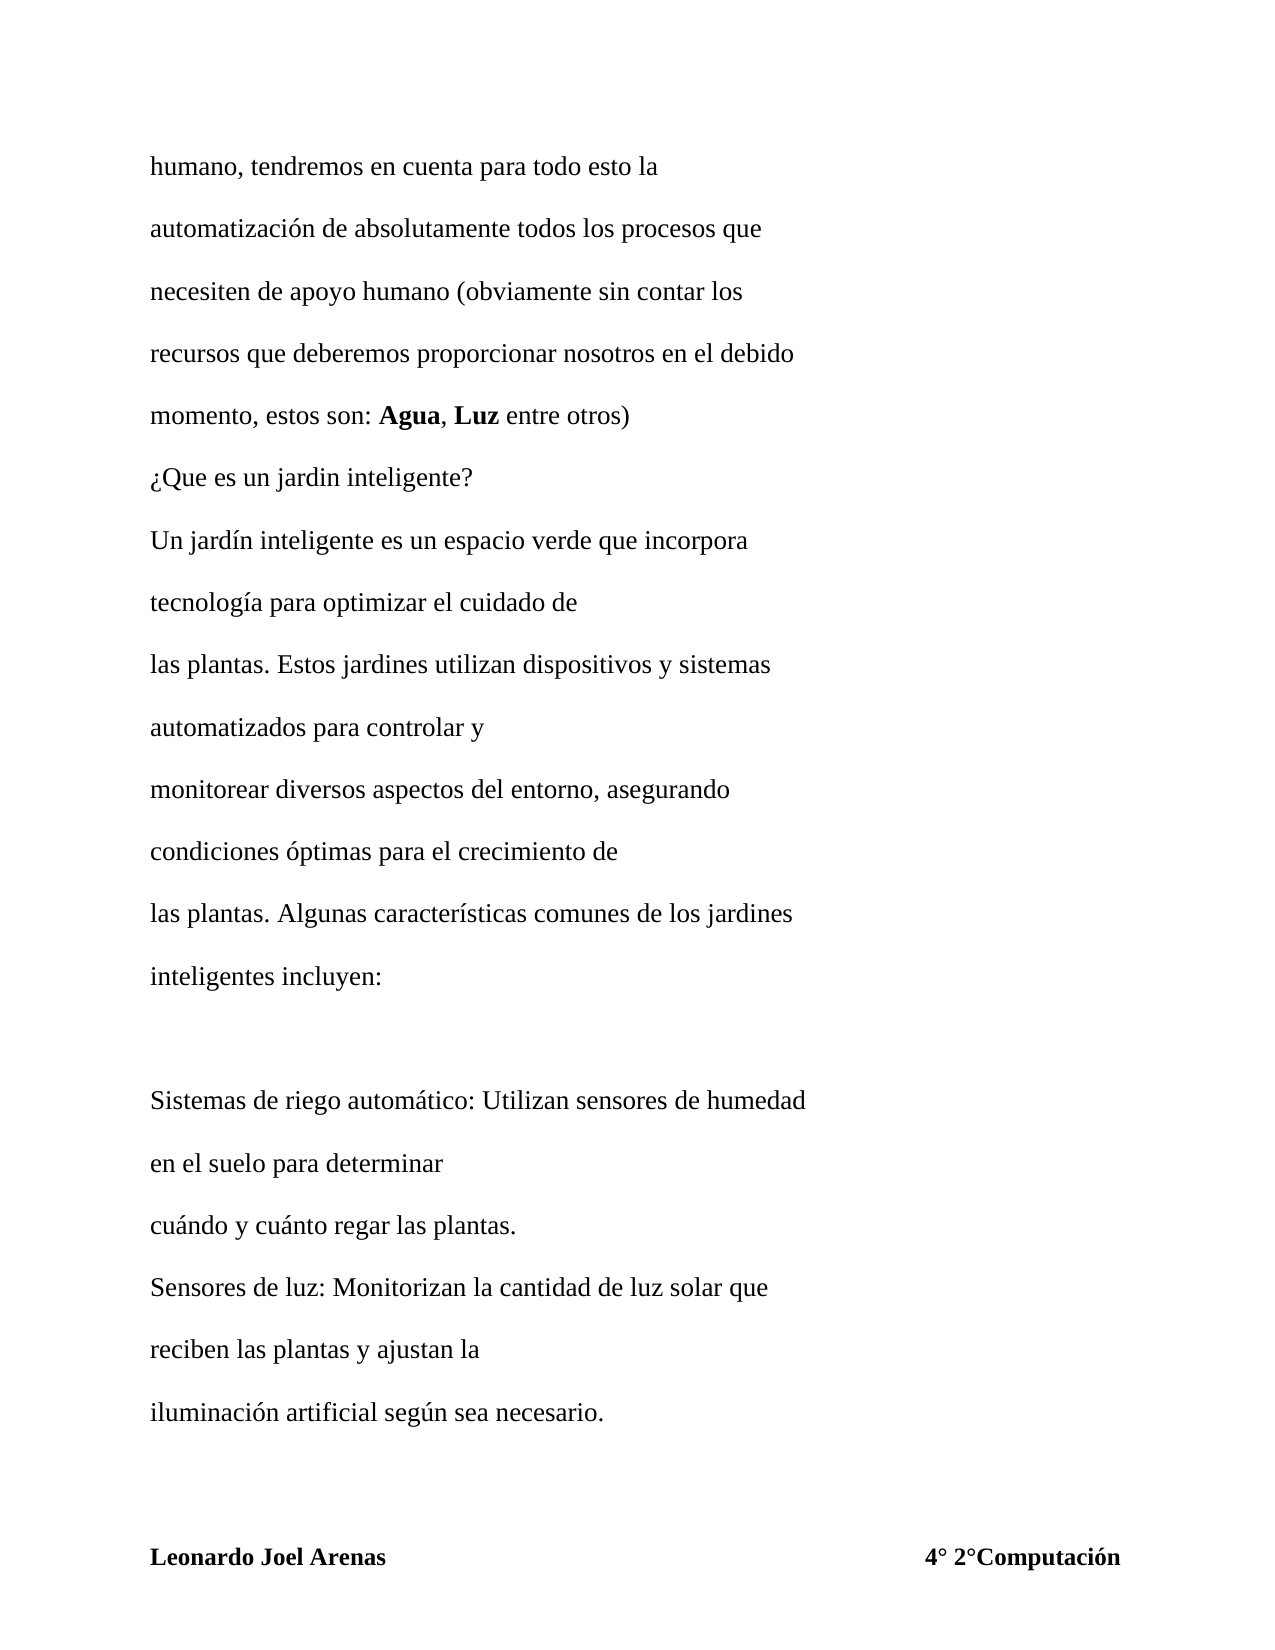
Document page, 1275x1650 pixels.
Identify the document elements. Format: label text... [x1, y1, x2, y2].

text ¿Que es un jardin inteligente? [150, 461, 830, 493]
text las plantas. Estos jardines utilizan dispositivos y sistemas automatizados para controlar y [150, 648, 830, 742]
text cuándo y cuánto regar las plantas. [150, 1209, 830, 1240]
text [150, 150, 830, 430]
text iluminación artificial según sea necesario. [150, 1396, 830, 1427]
text Sistemas de riego automático: Utilizan sensores de humedad en el suelo para determinar [150, 1084, 830, 1178]
text las plantas. Algunas características comunes de los jardines inteligentes incluyen: [150, 897, 830, 991]
text Sensores de luz: Monitorizan la cantidad de luz solar que reciben las plantas y ajustan la [150, 1271, 830, 1365]
text Un jardín inteligente es un espacio verde que incorpora tecnología para optimizar el cuidado de [150, 524, 830, 617]
text monitorear diversos aspectos del entorno, asegurando condiciones óptimas para el crecimiento de [150, 773, 830, 866]
